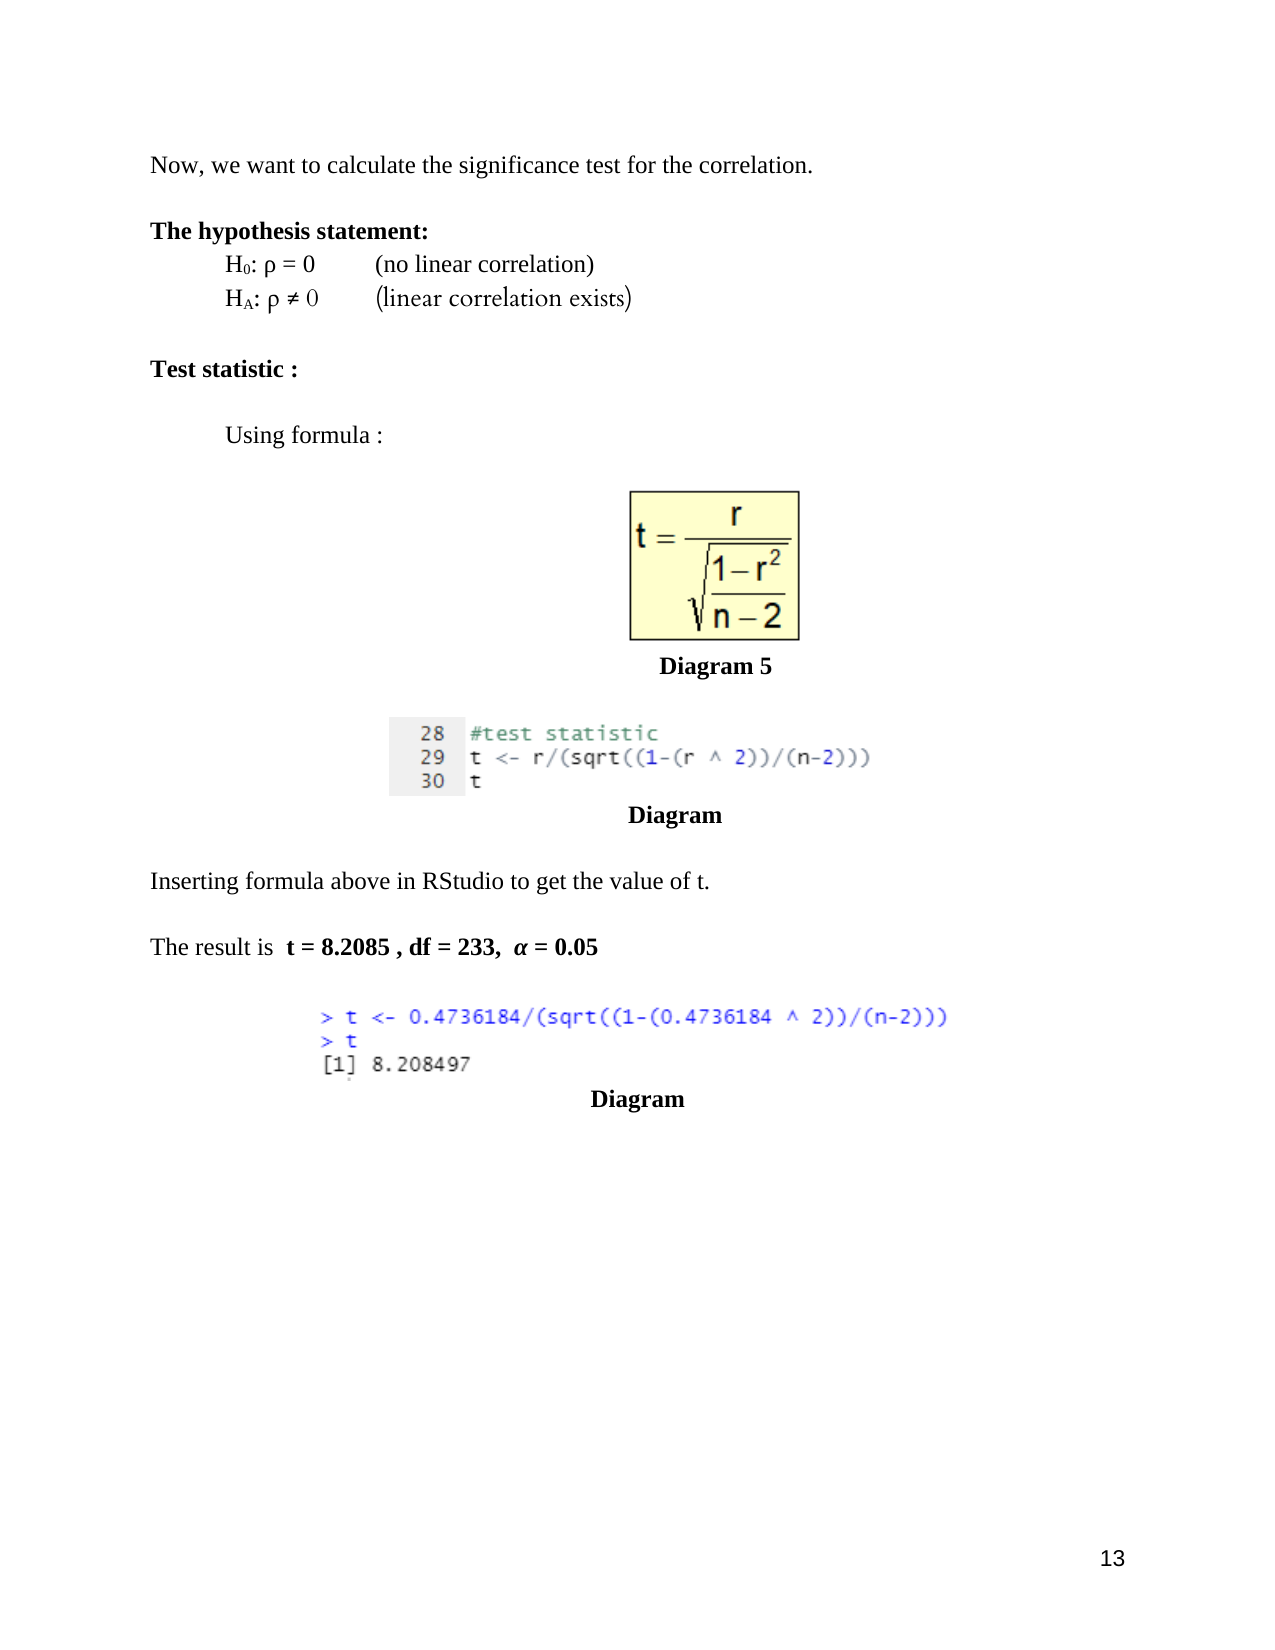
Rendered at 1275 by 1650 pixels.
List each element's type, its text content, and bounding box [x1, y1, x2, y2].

text Diagram [150, 1084, 1125, 1113]
text Inserting formula above in RStudio to get the value of t. [150, 866, 1125, 894]
text Now, we want to calculate the significance test for the correlation. [150, 150, 1125, 179]
picture [315, 997, 960, 1081]
text The hypothesis statement: [150, 216, 1125, 245]
text HA: ρ ≠ 0 (linear correlation exists) [150, 282, 1125, 316]
text Using formula : [150, 420, 1125, 449]
picture [389, 717, 893, 796]
text H0: ρ = 0 (no linear correlation) [150, 249, 1125, 278]
text The result is t = 8.2085 , df = 233, α = 0.05 [150, 932, 1125, 961]
text Test statistic : [150, 354, 1125, 383]
text Diagram [150, 800, 1125, 828]
text Diagram 5 [150, 651, 1125, 680]
picture [611, 486, 814, 647]
